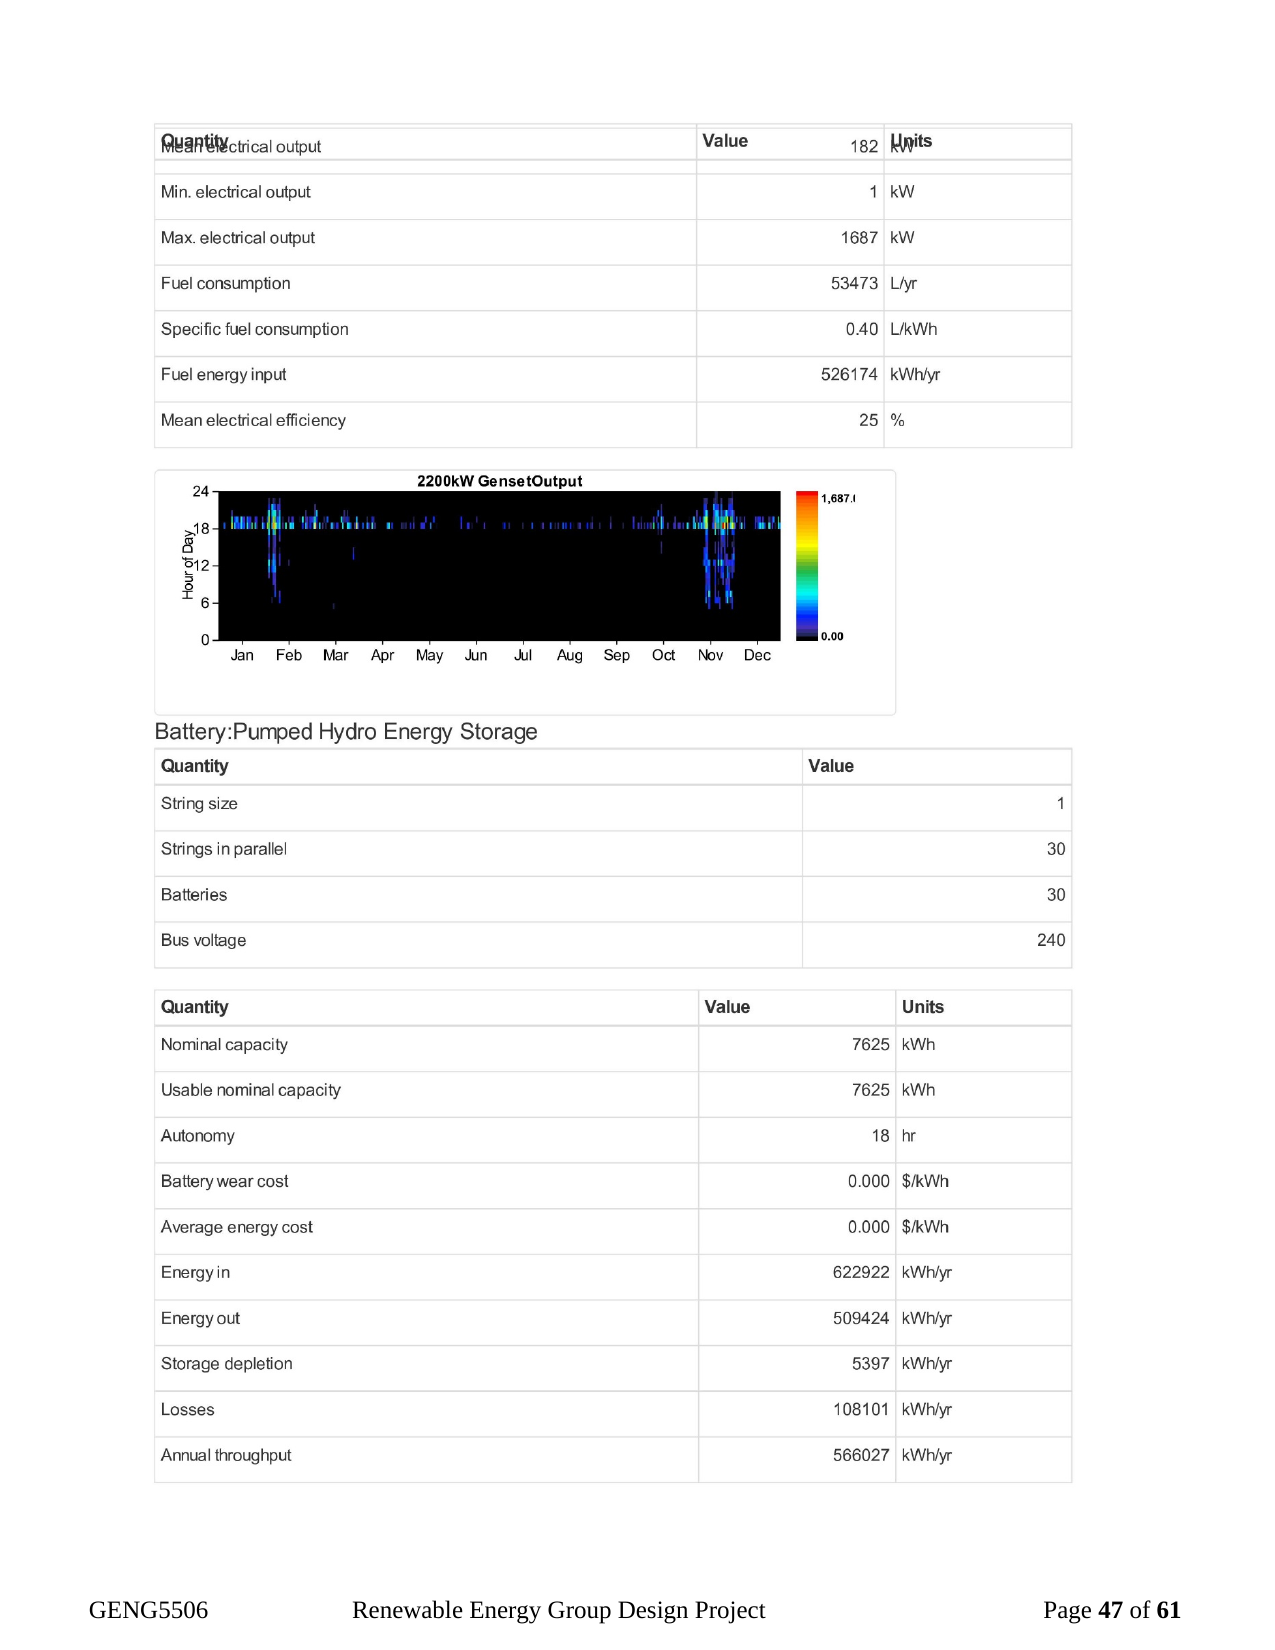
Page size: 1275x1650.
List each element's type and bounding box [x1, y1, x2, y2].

picture [88, 73, 1139, 1562]
